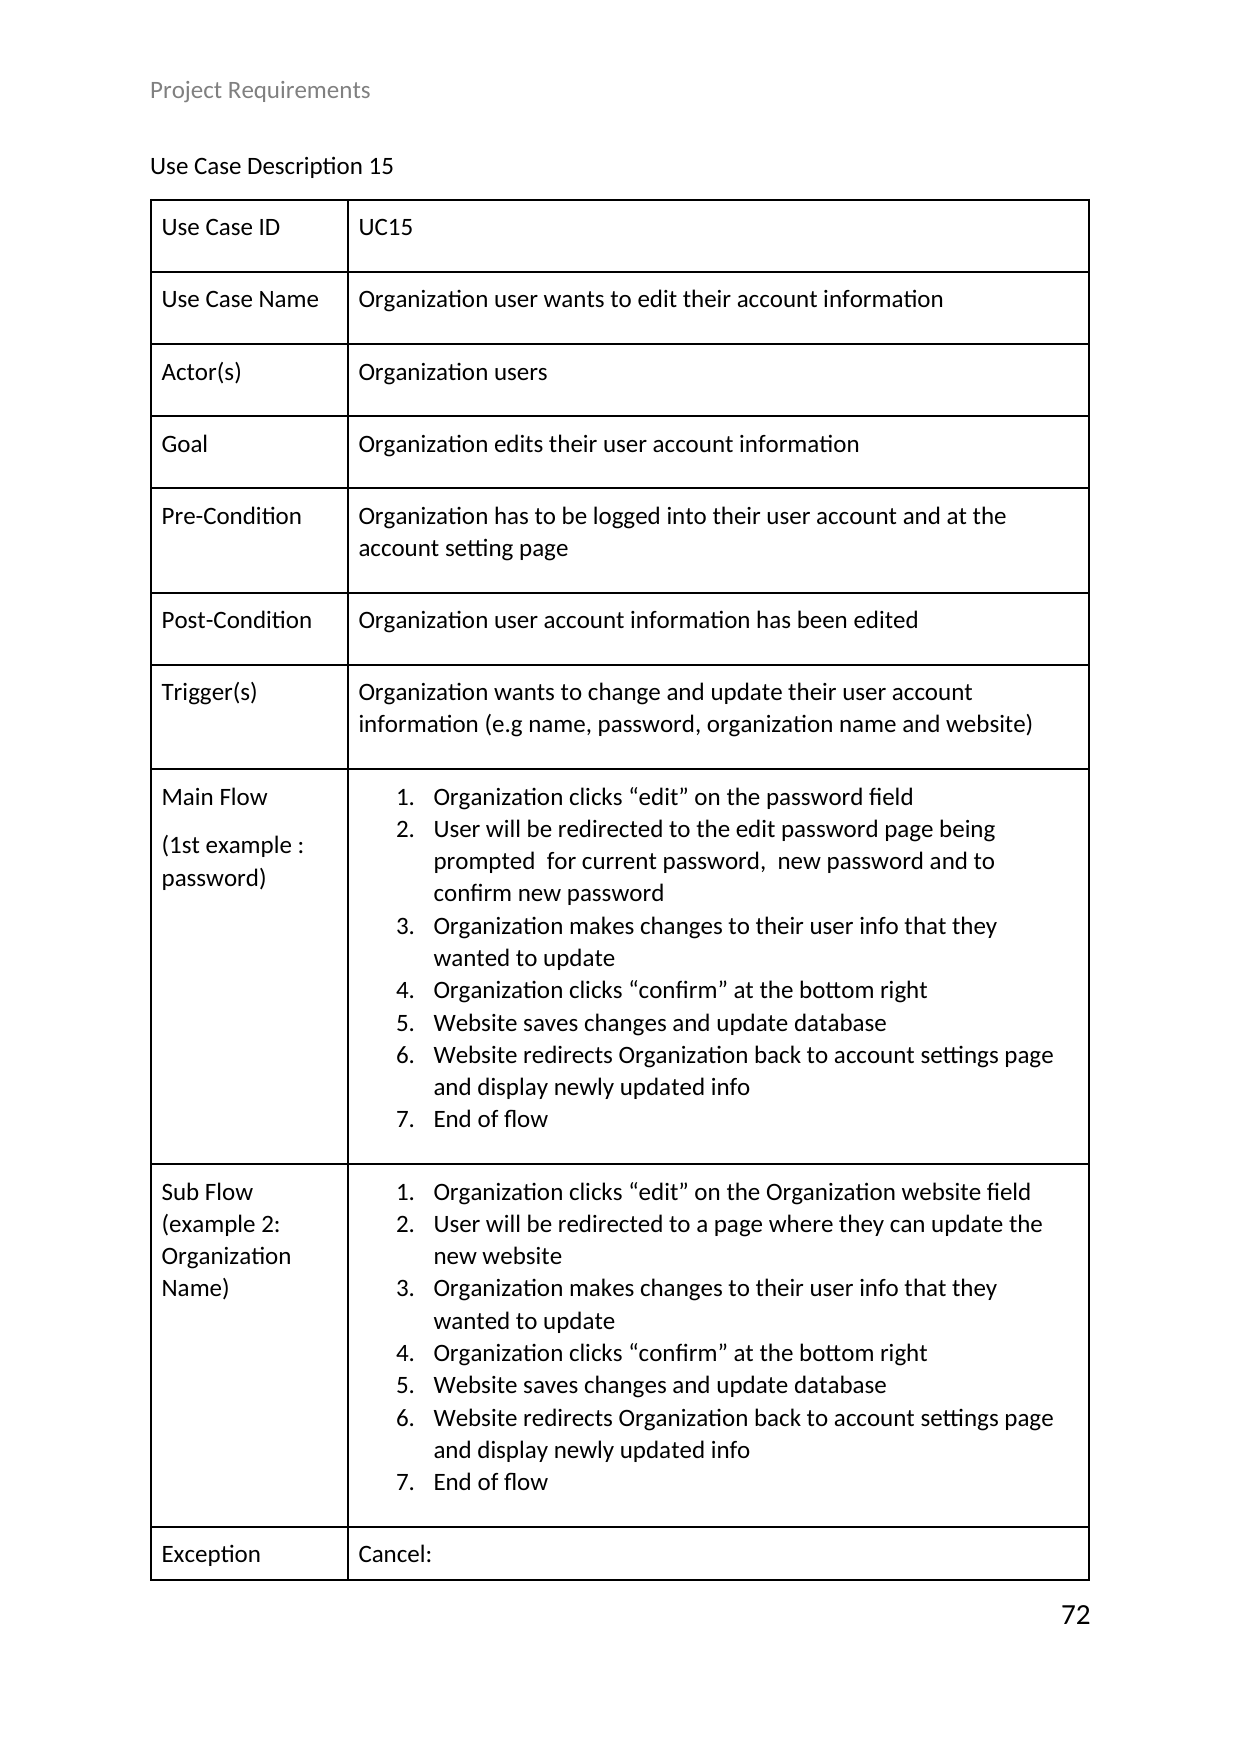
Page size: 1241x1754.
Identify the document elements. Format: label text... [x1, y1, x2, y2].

table_cell Sub Flow (example 2: Organization Name) [152, 1165, 347, 1526]
table_cell Use Case Name [152, 273, 347, 343]
table_cell Organization edits their user account information [349, 417, 1088, 487]
text Use Case Description 15 [150, 150, 1090, 181]
table_cell Trigger(s) [152, 666, 347, 768]
table_cell Organization user wants to edit their account information [349, 273, 1088, 343]
table_cell Organization wants to change and update their user account information (e.g name, password, organization name and website) [349, 666, 1088, 768]
table_header UC15 [349, 201, 1088, 271]
table_cell Organization clicks “edit” on the Organization website field User will be redirected to a page where they can update the new website Organization makes changes to their user info that they wanted to update Organization clicks “confirm” at the bottom right Website saves changes and update database Website redirects Organization back to account settings page and display newly updated info End of flow [349, 1165, 1088, 1526]
table_header Use Case ID [152, 201, 347, 271]
table_cell Organization has to be logged into their user account and at the account setting page [349, 489, 1088, 592]
table_cell Exception [152, 1528, 347, 1579]
table_cell Pre-Condition [152, 489, 347, 592]
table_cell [349, 1528, 1088, 1579]
table_cell Main Flow (1st example : password) [152, 770, 347, 1163]
table_cell Goal [152, 417, 347, 487]
table_cell Organization user account information has been edited [349, 594, 1088, 664]
table_cell Organization users [349, 345, 1088, 415]
table_cell Post-Condition [152, 594, 347, 664]
table_cell Actor(s) [152, 345, 347, 415]
table_cell Organization clicks “edit” on the password field User will be redirected to the edit password page being prompted for current password, new password and to confirm new password Organization makes changes to their user info that they wanted to update Organization clicks “confirm” at the bottom right Website saves changes and update database Website redirects Organization back to account settings page and display newly updated info End of flow [349, 770, 1088, 1163]
